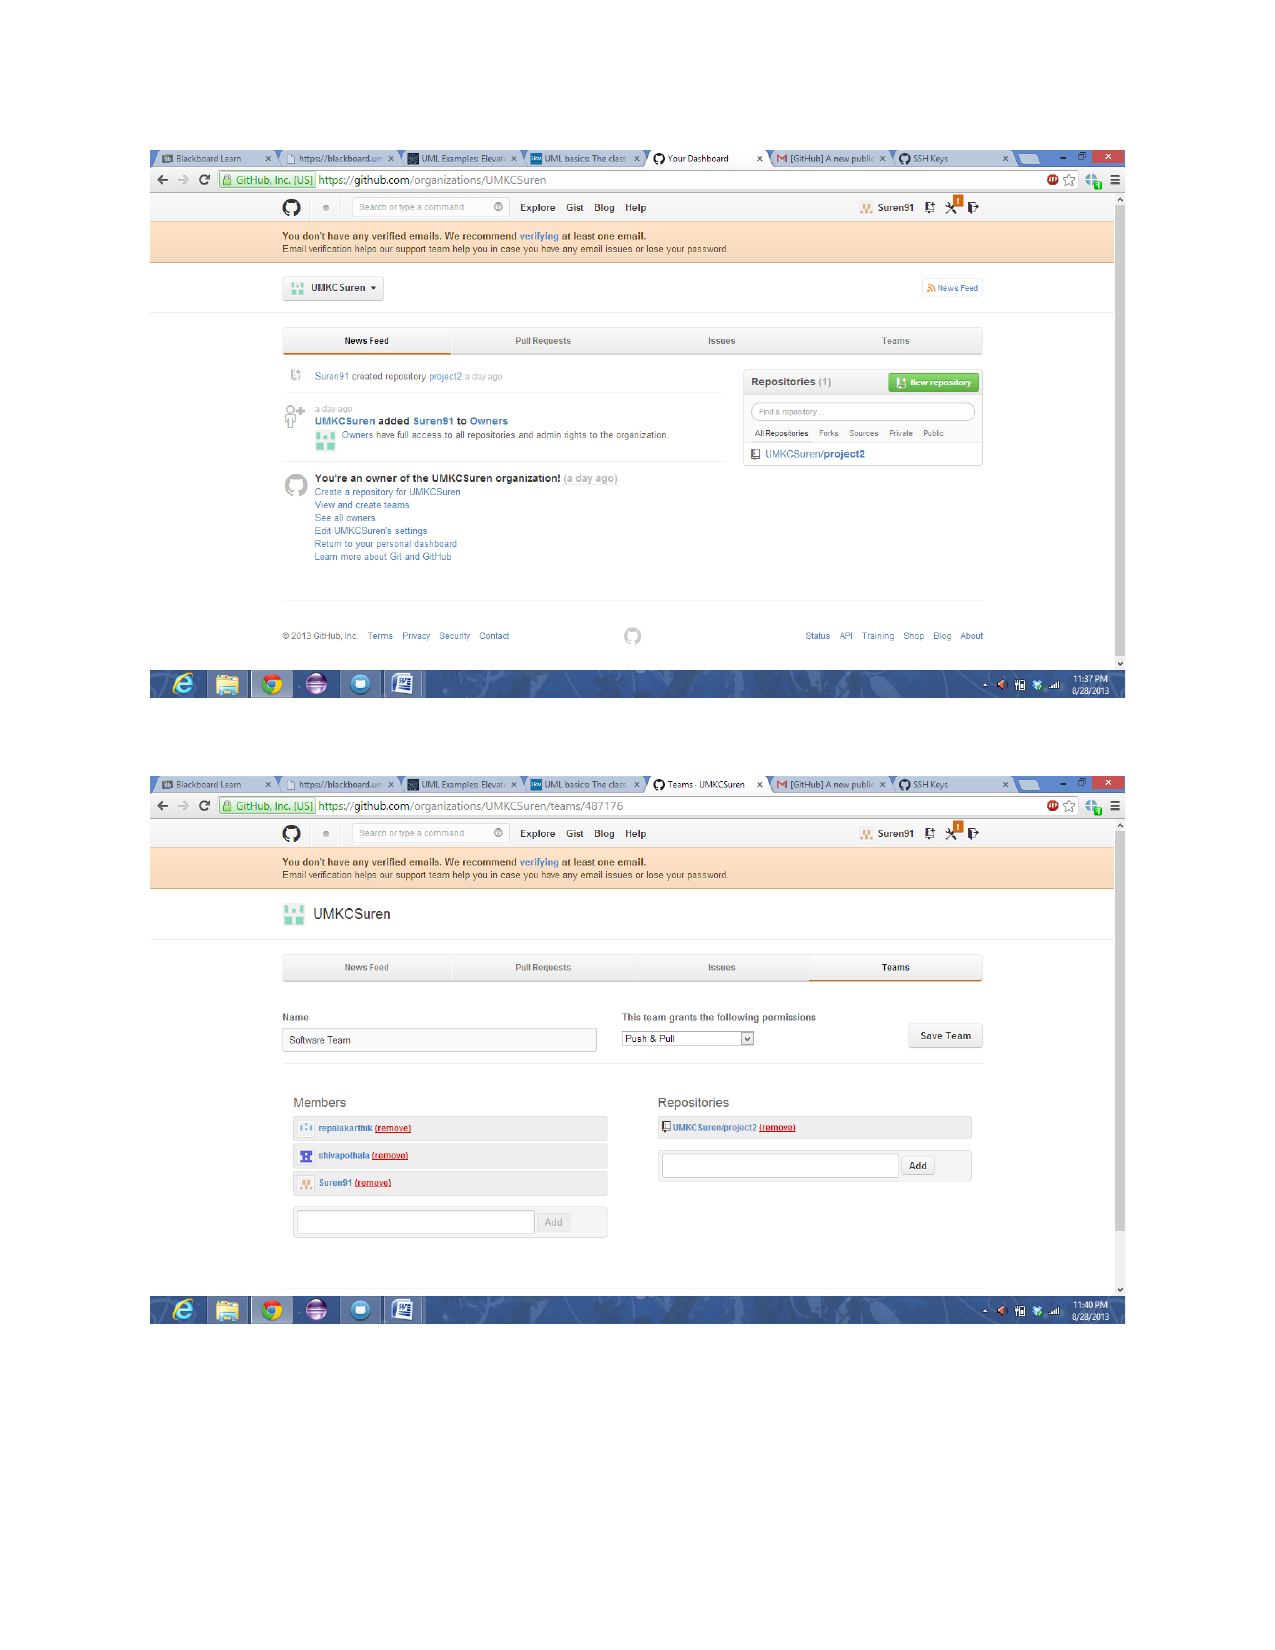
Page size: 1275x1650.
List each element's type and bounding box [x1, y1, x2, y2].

picture [150, 150, 1125, 698]
picture [150, 776, 1125, 1324]
